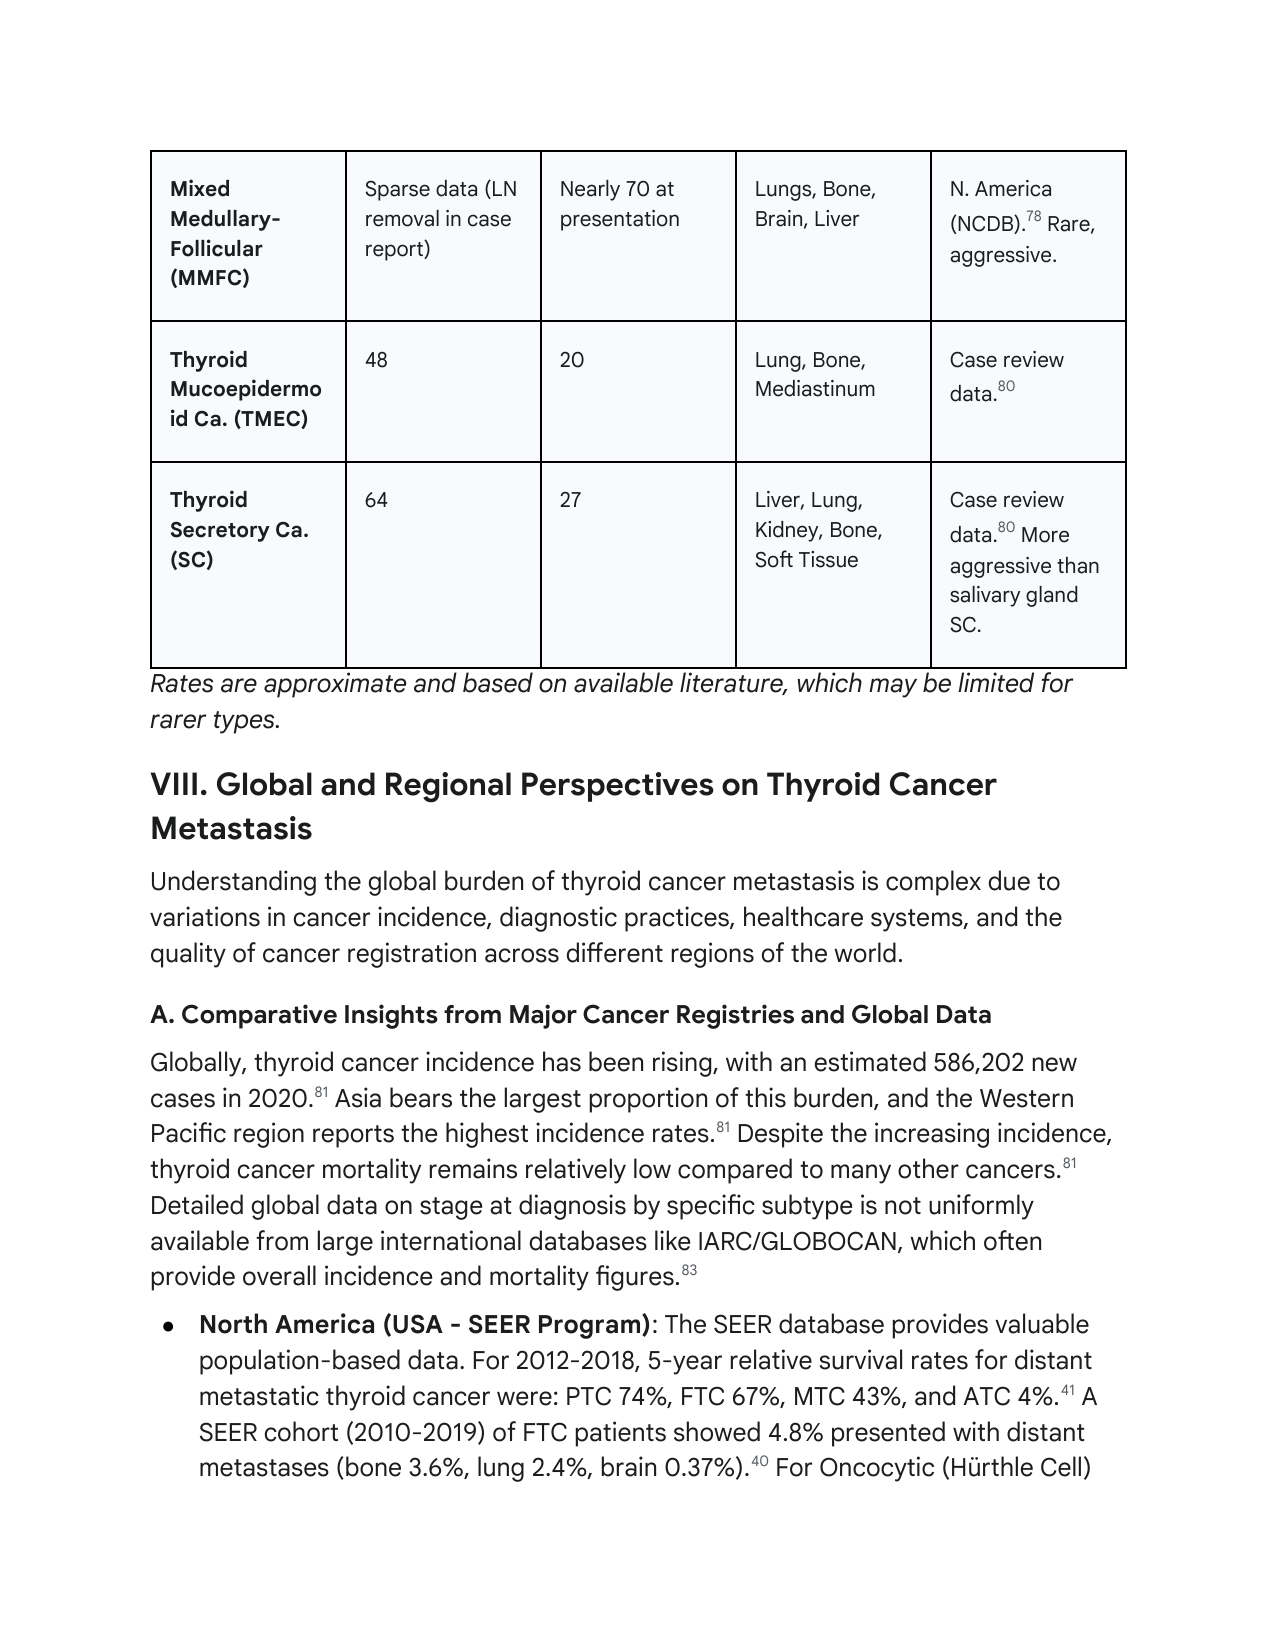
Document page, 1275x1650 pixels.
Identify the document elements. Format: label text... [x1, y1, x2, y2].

table_cell 48 [347, 322, 540, 461]
text Rates are approximate and based on available literature, which may be limited for rarer types. [150, 669, 1125, 736]
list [161, 1310, 1125, 1484]
table_cell Sparse data (LN removal in case report) [347, 152, 540, 320]
table_cell Case review data.80 [932, 322, 1125, 461]
table_cell 64 [347, 463, 540, 667]
table_cell Mixed Medullary-Follicular (MMFC) [152, 152, 345, 320]
text Understanding the global burden of thyroid cancer metastasis is complex due to variations in cancer incidence, diagnostic practices, healthcare systems, and the quality of cancer registration across different regions of the world. [150, 867, 1125, 969]
text Globally, thyroid cancer incidence has been rising, with an estimated 586,202 new cases in 2020.81 Asia bears the largest proportion of this burden, and the Western Pacific region reports the highest incidence rates.81 Despite the increasing incidence, thyroid cancer mortality remains relatively low compared to many other cancers.81 Detailed global data on stage at diagnosis by specific subtype is not uniformly available from large international databases like IARC/GLOBOCAN, which often provide overall incidence and mortality figures.83 [150, 1047, 1125, 1293]
table_cell 27 [542, 463, 735, 667]
table_cell Nearly 70 at presentation [542, 152, 735, 320]
table_cell 20 [542, 322, 735, 461]
table_cell Thyroid Mucoepidermoid Ca. (TMEC) [152, 322, 345, 461]
table_cell Liver, Lung, Kidney, Bone, Soft Tissue [737, 463, 930, 667]
subtitle A. Comparative Insights from Major Cancer Registries and Global Data [150, 999, 1125, 1030]
table_cell Lung, Bone, Mediastinum [737, 322, 930, 461]
subtitle VIII. Global and Regional Perspectives on Thyroid Cancer Metastasis [150, 765, 1125, 849]
table_cell N. America (NCDB).78 Rare, aggressive. [932, 152, 1125, 320]
table_cell Thyroid Secretory Ca. (SC) [152, 463, 345, 667]
table_cell Lungs, Bone, Brain, Liver [737, 152, 930, 320]
table_cell Case review data.80 More aggressive than salivary gland SC. [932, 463, 1125, 667]
